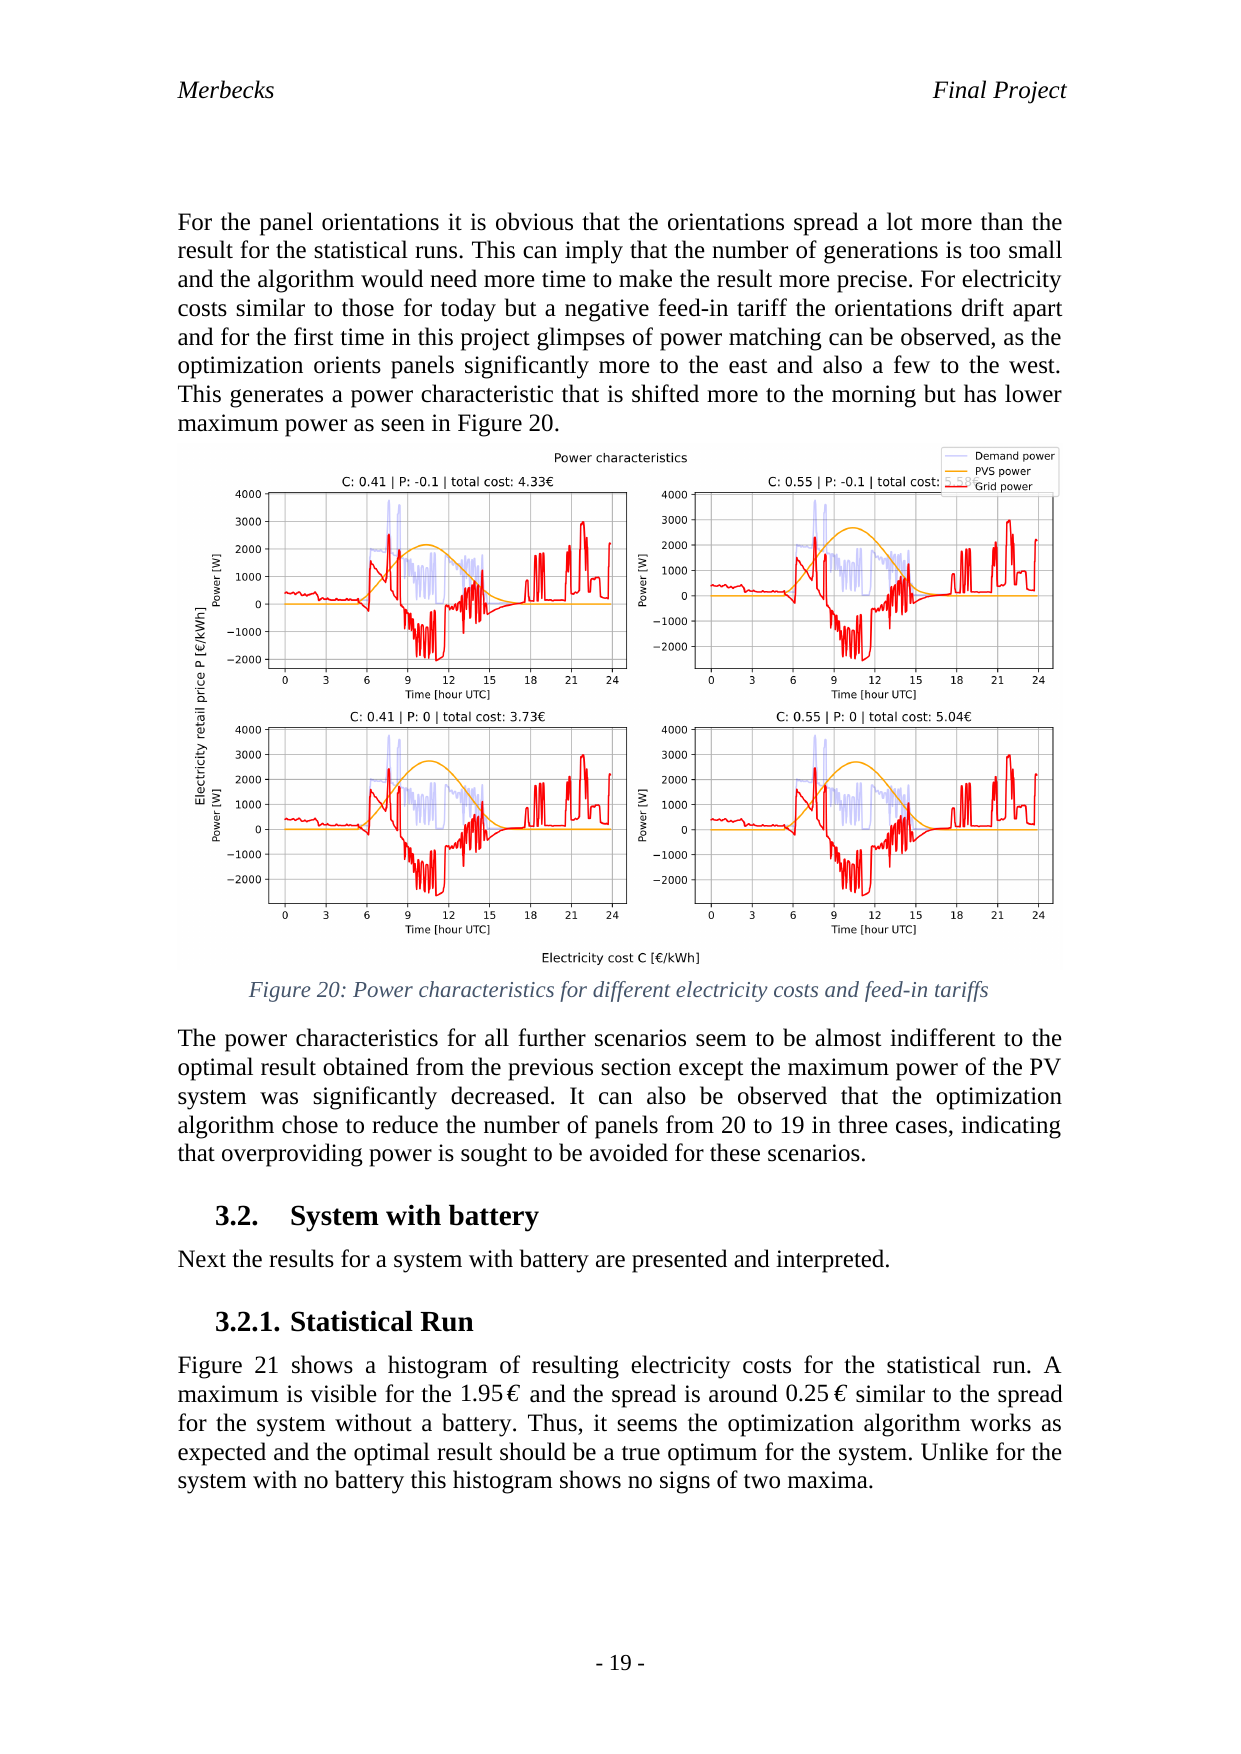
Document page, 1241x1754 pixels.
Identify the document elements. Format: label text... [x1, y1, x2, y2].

subtitle System with battery [215, 1198, 1063, 1232]
text Figure 21 shows a histogram of resulting electricity costs for the statistical run. A maximum is visible for the and the spread is around similar to the spread for the system without a battery. Thus, it seems the optimization algorithm works as expected and the optimal result should be a true optimum for the system. Unlike for the system with no battery this histogram shows no signs of two maxima. [177, 1351, 1063, 1494]
subtitle Statistical Run [215, 1304, 1063, 1338]
text Figure 20: Power characteristics for different electricity costs and feed-in tariffs [177, 976, 1063, 1003]
text The power characteristics for all further scenarios seem to be almost indifferent to the optimal result obtained from the previous section except the maximum power of the PV system was significantly decreased. It can also be observed that the optimization algorithm chose to reduce the number of panels from 20 to 19 in three cases, indicating that overproviding power is sought to be avoided for these scenarios. [177, 1023, 1063, 1167]
picture [177, 443, 1063, 970]
text Next the results for a system with battery are presented and interpreted. [177, 1244, 1063, 1273]
text For the panel orientations it is obvious that the orientations spread a lot more than the result for the statistical runs. This can imply that the number of generations is too small and the algorithm would need more time to make the result more precise. For electricity costs similar to those for today but a negative feed-in tariff the orientations drift apart and for the first time in this project glimpses of power matching can be observed, as the optimization orients panels significantly more to the east and also a few to the west. This generates a power characteristic that is shifted more to the morning but has lower maximum power as seen in Figure 20. [177, 207, 1063, 437]
